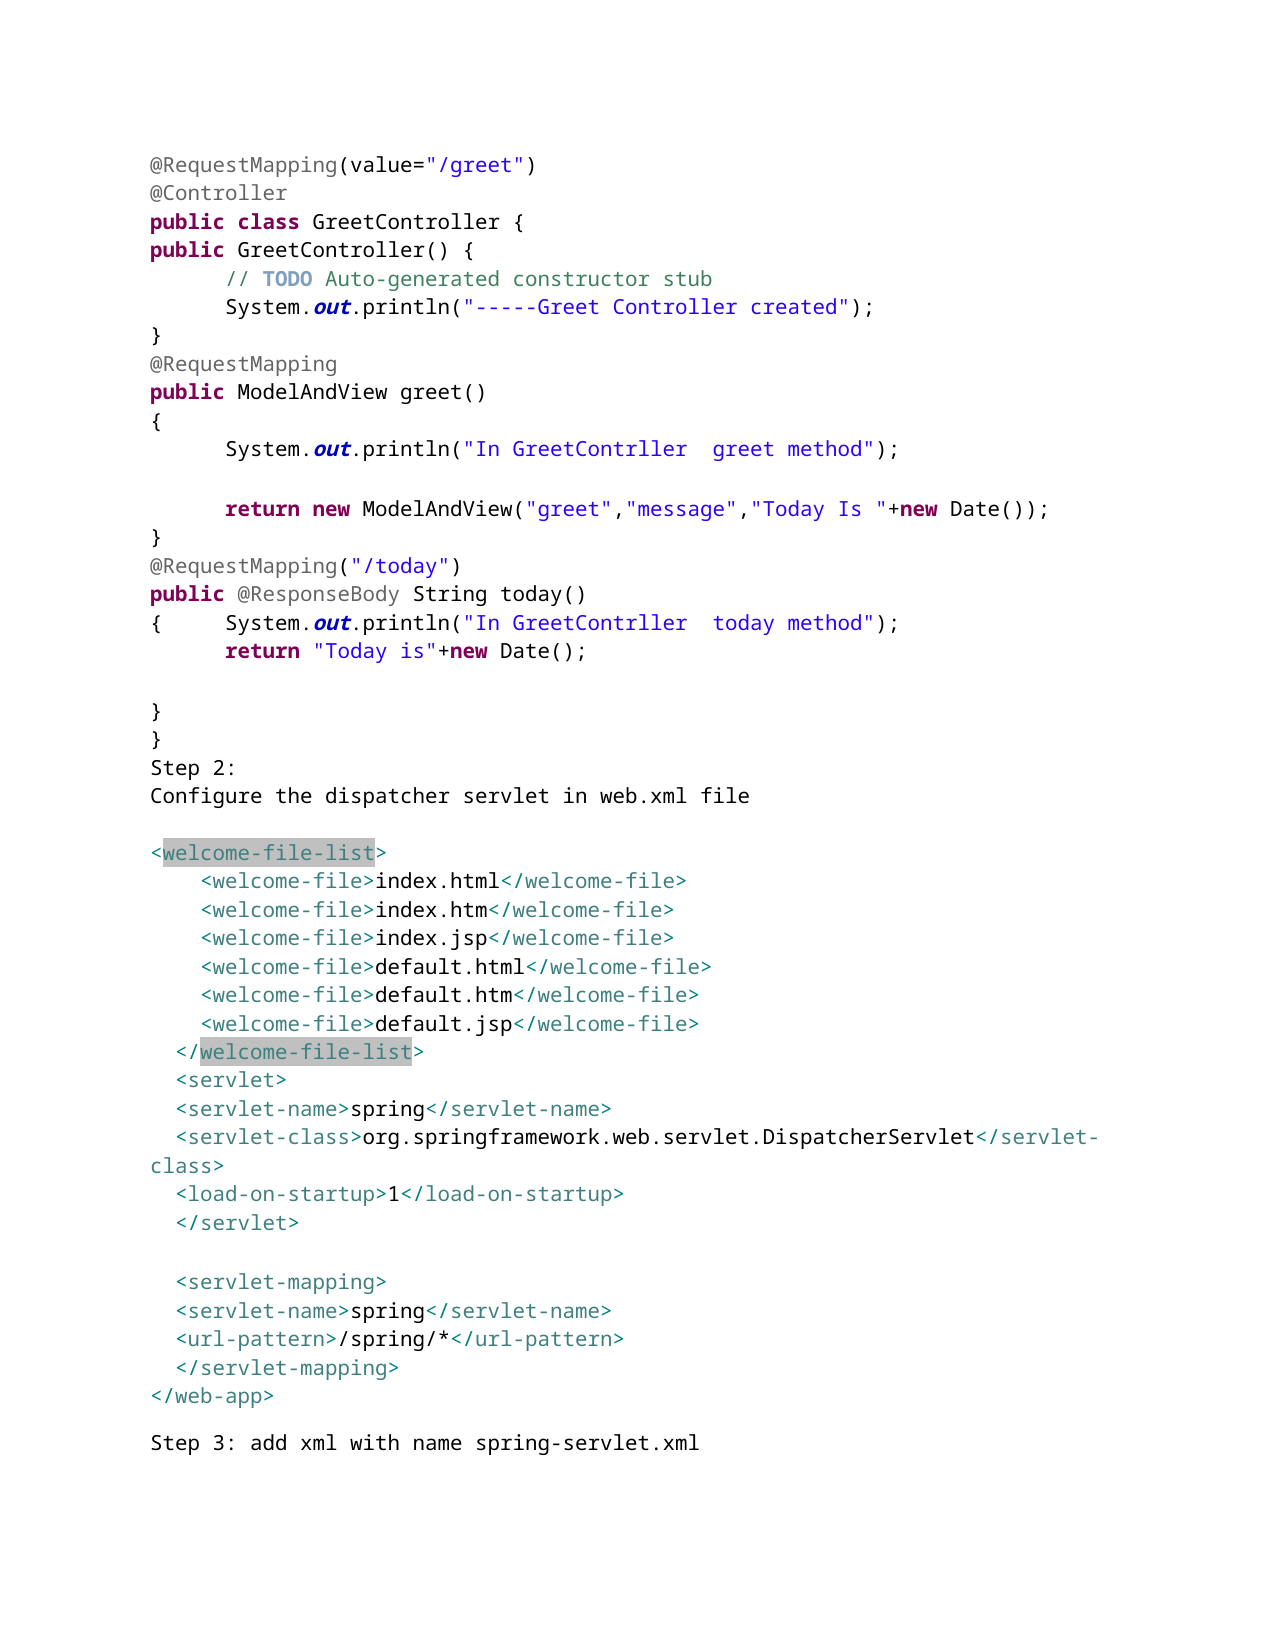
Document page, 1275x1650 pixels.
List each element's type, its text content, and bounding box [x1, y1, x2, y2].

text </welcome-file-list> [150, 1037, 200, 1066]
text <welcome-file>index.html</welcome-file> [150, 867, 1125, 895]
text } [150, 696, 1125, 724]
text System.out.println("-----Greet Controller created"); [150, 292, 1125, 321]
text <servlet-mapping> [150, 1267, 1125, 1296]
text // TODO Auto-generated constructor stub [150, 264, 1125, 292]
text Step 3: add xml with name spring-servlet.xml [150, 1428, 1125, 1457]
text <servlet-name>spring</servlet-name> [150, 1094, 1125, 1122]
text </welcome-file-list> [412, 1037, 1125, 1066]
text Step 2: [150, 753, 1125, 781]
text <welcome-file>index.jsp</welcome-file> [150, 923, 1125, 952]
text { [150, 406, 1125, 434]
text public ModelAndView greet() [150, 377, 1125, 406]
text } [150, 321, 1125, 349]
text <welcome-file>index.htm</welcome-file> [150, 895, 1125, 923]
text <servlet-class>org.springframework.web.servlet.DispatcherServlet</servlet-class> [150, 1122, 1125, 1179]
text <servlet-name>spring</servlet-name> [150, 1296, 1125, 1324]
text <servlet> [150, 1066, 1125, 1094]
text public GreetController() { [150, 235, 1125, 264]
text <welcome-file>default.jsp</welcome-file> [150, 1009, 1125, 1037]
text } [150, 522, 1125, 551]
text <welcome-file>default.html</welcome-file> [150, 952, 1125, 980]
text @Controller [150, 178, 1125, 207]
text @RequestMapping(value="/greet") [150, 150, 1125, 178]
text @RequestMapping [150, 349, 1125, 377]
text <url-pattern>/spring/*</url-pattern> [150, 1324, 1125, 1353]
text <welcome-file-list> [375, 838, 1125, 867]
text return "Today is"+new Date(); [150, 636, 1125, 665]
text @RequestMapping("/today") [150, 551, 1125, 579]
text public class GreetController { [150, 207, 1125, 235]
text System.out.println("In GreetContrller greet method"); [150, 434, 1125, 463]
text </servlet> [150, 1208, 1125, 1236]
text public @ResponseBody String today() [150, 579, 1125, 608]
text <load-on-startup>1</load-on-startup> [150, 1179, 1125, 1208]
text return new ModelAndView("greet","message","Today Is "+new Date()); [150, 494, 1125, 522]
text </web-app> [150, 1381, 1125, 1410]
text { System.out.println("In GreetContrller today method"); [150, 608, 1125, 636]
text } [150, 724, 1125, 753]
text <welcome-file>default.htm</welcome-file> [150, 980, 1125, 1009]
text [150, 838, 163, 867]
text Configure the dispatcher servlet in web.xml file [150, 781, 1125, 810]
text </servlet-mapping> [150, 1353, 1125, 1381]
